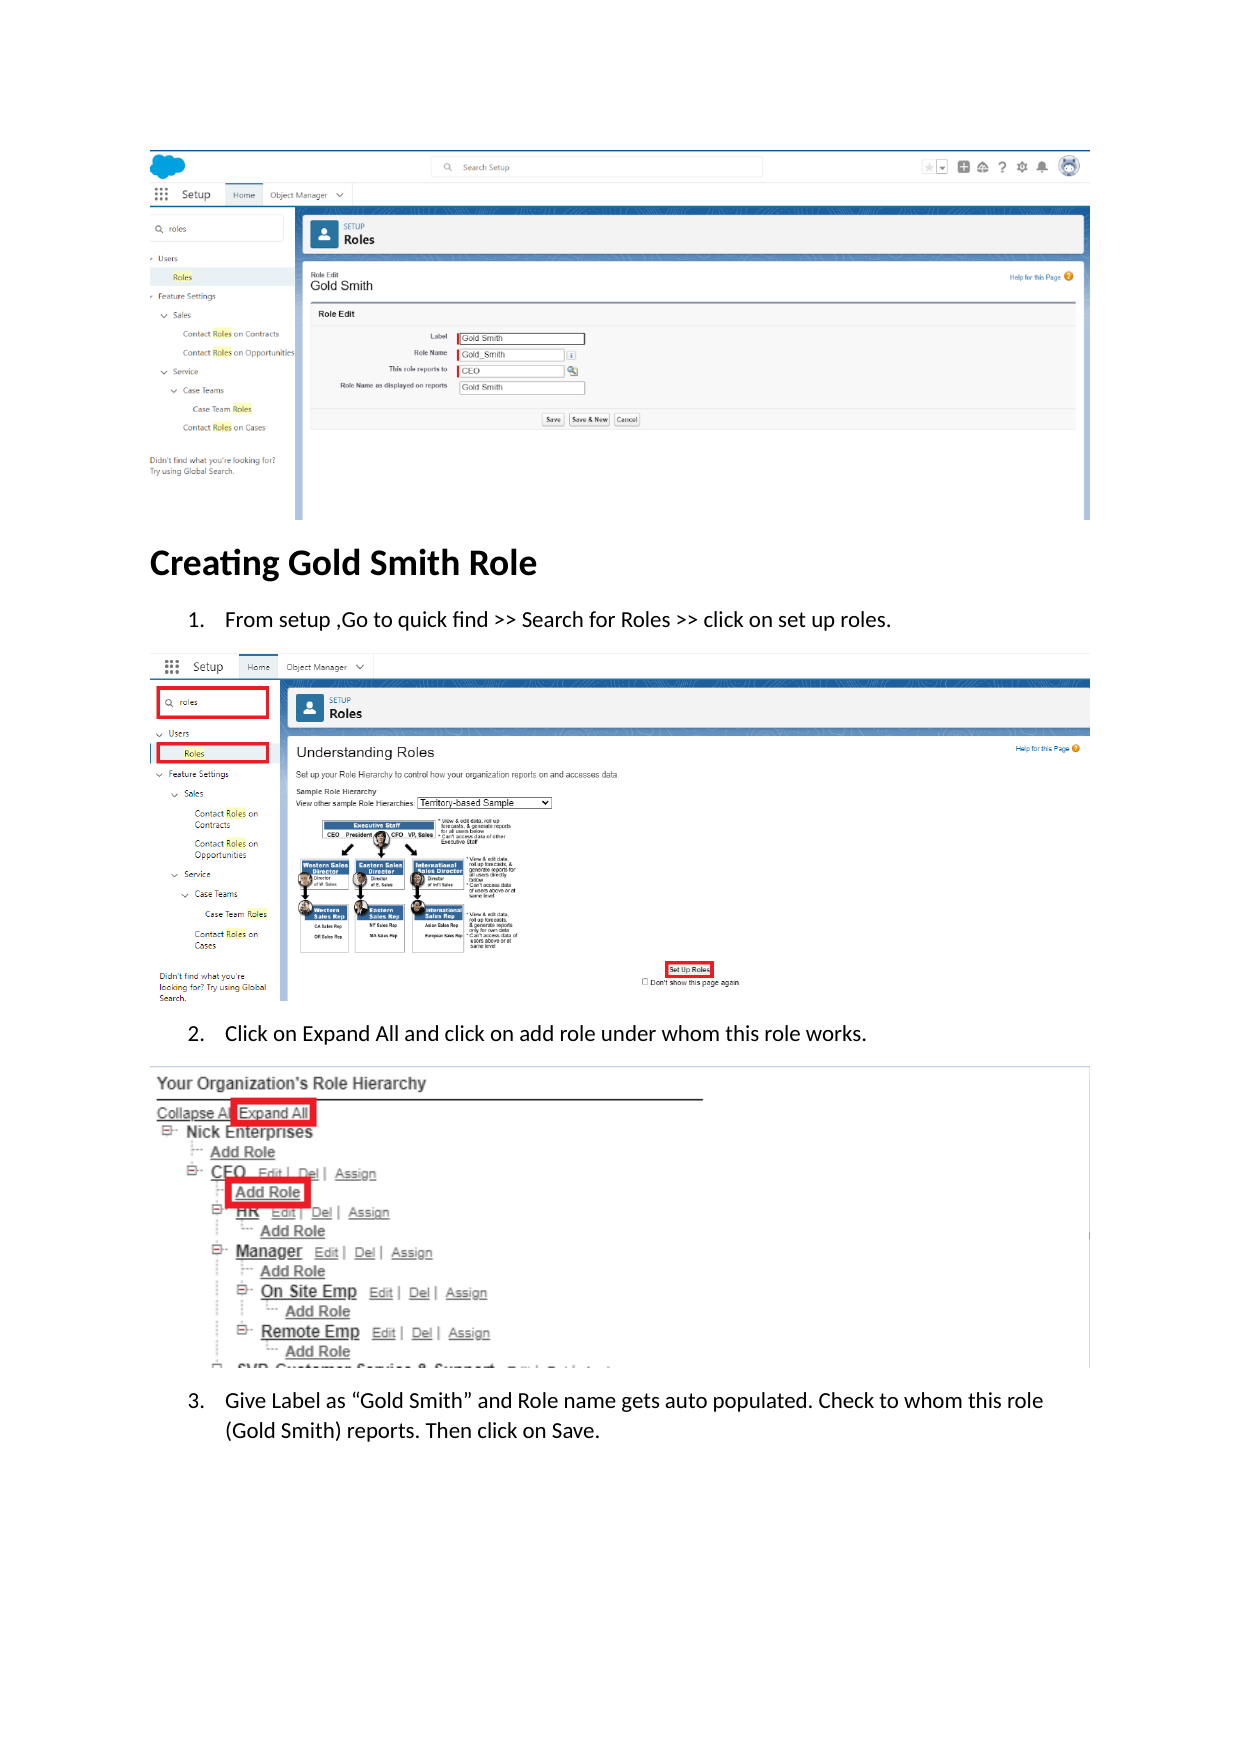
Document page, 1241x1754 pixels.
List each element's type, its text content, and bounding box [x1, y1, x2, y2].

list Give Label as “Gold Smith” and Role name gets auto populated. Check to whom this role (Gold Smith) reports. Then click on Save. [187, 1386, 1090, 1445]
text Creating Gold Smith Role [150, 539, 1090, 585]
picture [150, 150, 1090, 520]
picture [150, 651, 1090, 1001]
picture [150, 1066, 1090, 1368]
list Click on Expand All and click on add role under whom this role works. [187, 1019, 1090, 1047]
list From setup ,Go to quick find >> Search for Roles >> click on set up roles. [187, 605, 1090, 633]
